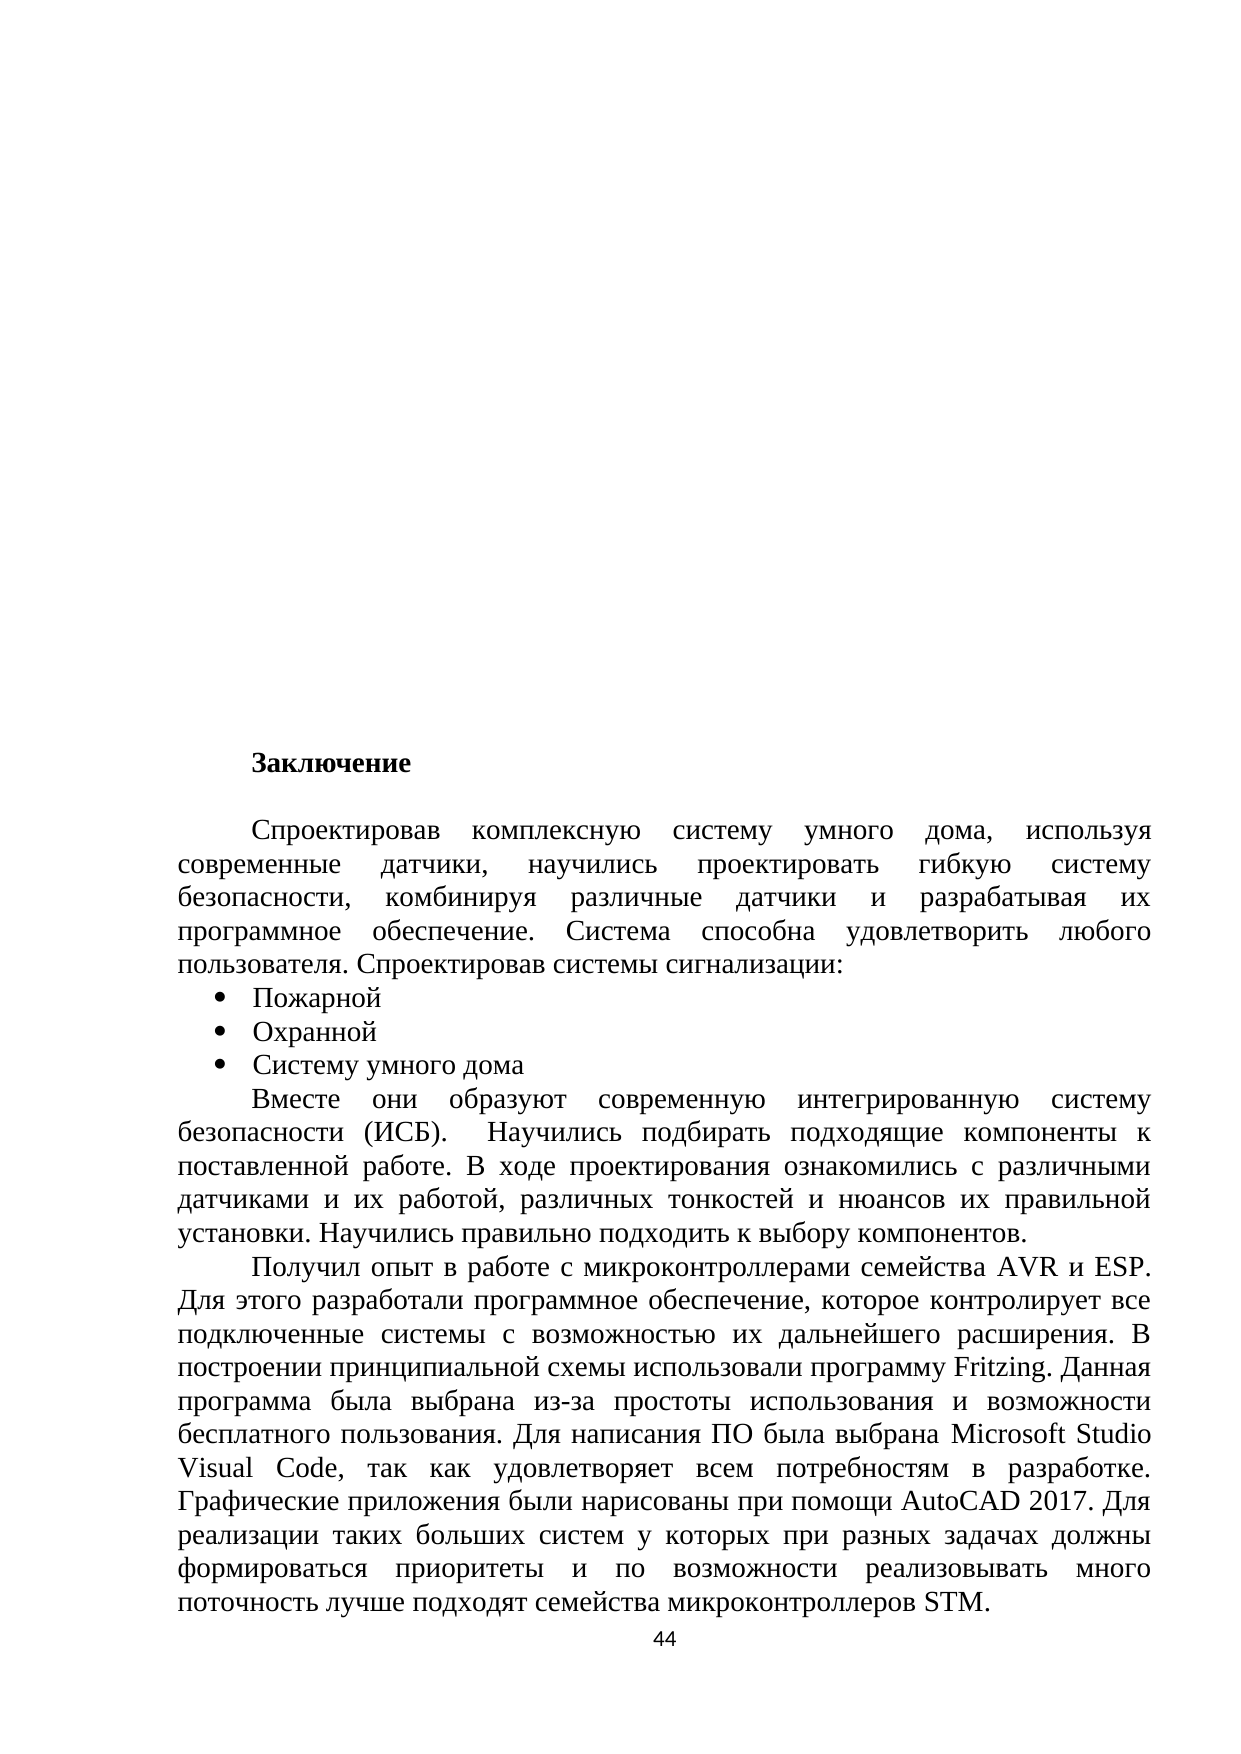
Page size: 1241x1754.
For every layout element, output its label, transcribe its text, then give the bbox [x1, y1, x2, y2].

list Пожарной [215, 980, 1152, 1014]
subtitle Заключение [177, 745, 1152, 779]
list Систему умного дома [215, 1047, 1152, 1081]
list Охранной [215, 1014, 1152, 1047]
text Получил опыт в работе с микроконтроллерами семейства AVR и ESP. Для этого разработали программное обеспечение, которое контролирует все подключенные системы с возможностью их дальнейшего расширения. В построении принципиальной схемы использовали программу Fritzing. Данная программа была выбрана из-за простоты использования и возможности бесплатного пользования. Для написания ПО была выбрана Microsoft Studio Visual Code, так как удовлетворяет всем потребностям в разработке. Графические приложения были нарисованы при помощи AutoCAD 2017. Для реализации таких больших систем у которых при разных задачах должны формироваться приоритеты и по возможности реализовывать много поточность лучше подходят семейства микроконтроллеров STM. [177, 1249, 1152, 1618]
text Вместе они образуют современную интегрированную систему безопасности (ИСБ). Научились подбирать подходящие компоненты к поставленной работе. В ходе проектирования ознакомились с различными датчиками и их работой, различных тонкостей и нюансов их правильной установки. Научились правильно подходить к выбору компонентов. [177, 1081, 1152, 1249]
text Спроектировав комплексную систему умного дома, используя современные датчики, научились проектировать гибкую систему безопасности, комбинируя различные датчики и разрабатывая их программное обеспечение. Система способна удовлетворить любого пользователя. Спроектировав системы сигнализации: [177, 812, 1152, 980]
